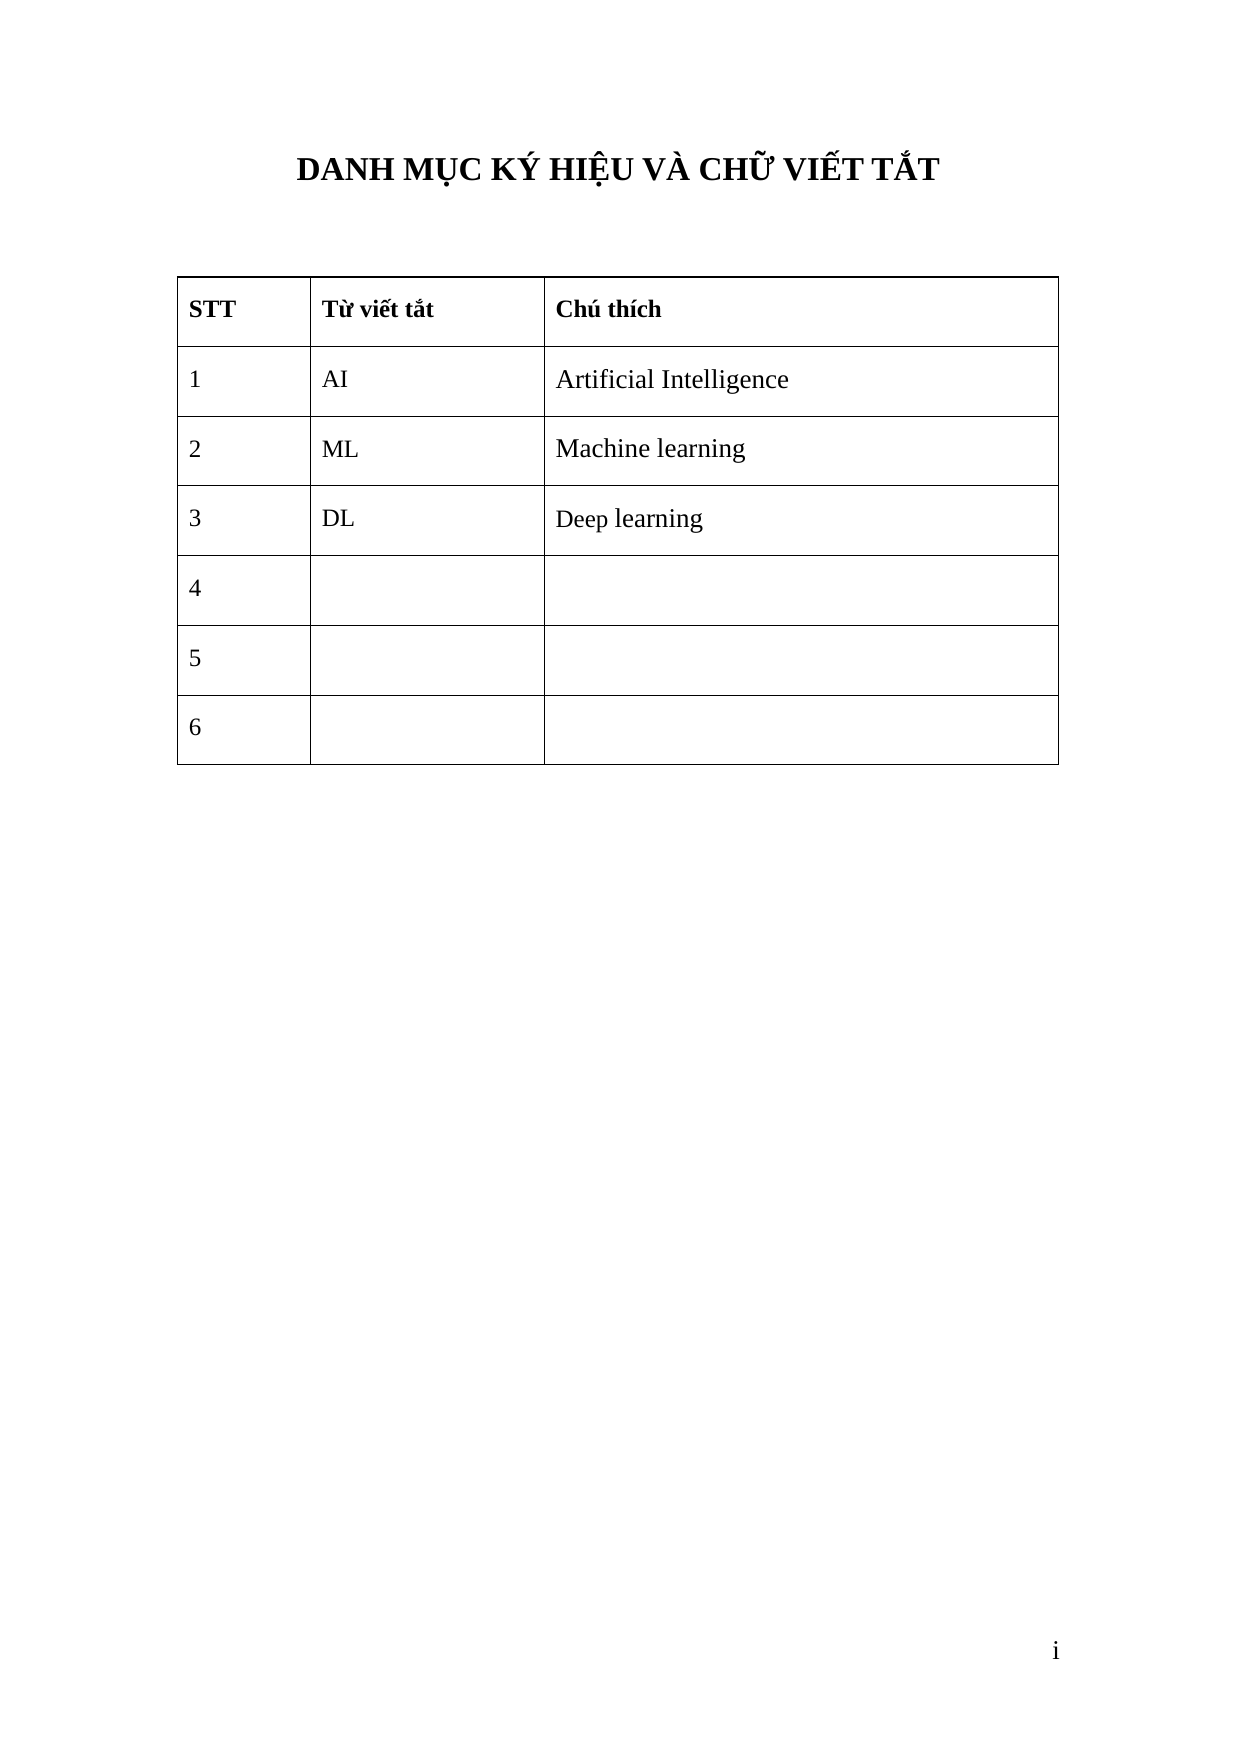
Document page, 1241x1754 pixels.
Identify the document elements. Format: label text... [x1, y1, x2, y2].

table_cell Deep learning [545, 486, 1058, 555]
table_cell 6 [178, 696, 310, 764]
table_cell [545, 556, 1058, 625]
table_cell ML [311, 417, 544, 485]
table_cell [311, 556, 544, 625]
table_cell Artificial Intelligence [545, 347, 1058, 416]
table_cell 3 [178, 486, 310, 555]
table_cell DL [311, 486, 544, 555]
table_header STT [178, 278, 310, 346]
table_cell 1 [178, 347, 310, 416]
table_cell [545, 626, 1058, 694]
table_cell [311, 626, 544, 694]
table_cell [545, 696, 1058, 764]
table_cell 2 [178, 417, 310, 485]
table_cell 4 [178, 556, 310, 625]
table_cell [311, 696, 544, 764]
table_cell AI [311, 347, 544, 416]
subtitle DANH MỤC KÝ HIỆU VÀ CHỮ VIẾT TẮT [177, 131, 1059, 206]
table_header Từ viết tắt [311, 278, 544, 346]
table_header Chú thích [545, 278, 1058, 346]
table_cell 5 [178, 626, 310, 694]
table_cell Machine learning [545, 417, 1058, 485]
